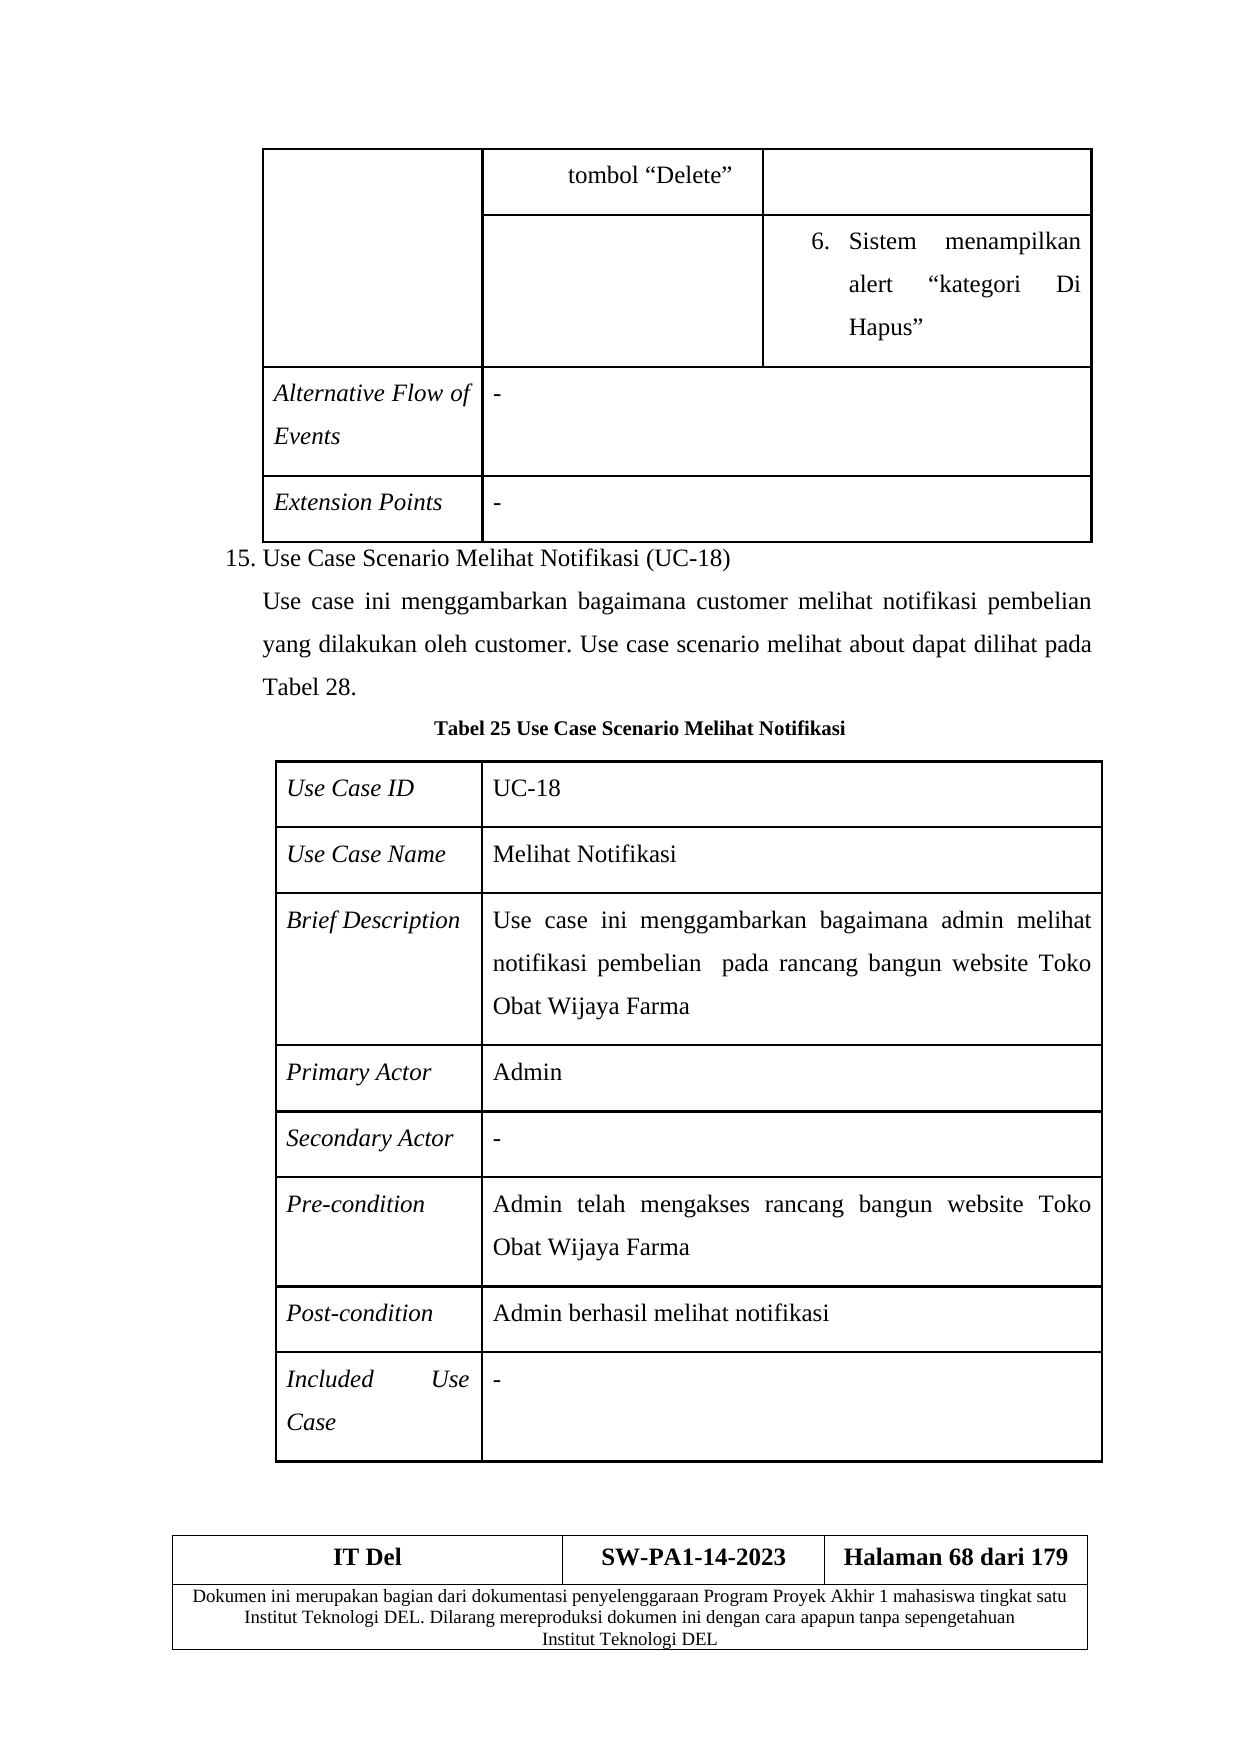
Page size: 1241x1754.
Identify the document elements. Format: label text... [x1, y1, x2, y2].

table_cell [484, 150, 762, 214]
table_cell [764, 150, 1090, 214]
table_cell Alternative Flow of Events [264, 368, 481, 475]
table_cell Primary Actor [277, 1046, 481, 1110]
table_cell Admin [483, 1046, 1101, 1110]
list Use Case Scenario Melihat Notifikasi (UC-18) [225, 543, 1092, 572]
table_cell Use Case Name [277, 828, 481, 892]
table_cell - [484, 477, 1090, 541]
table_cell - [483, 1353, 1101, 1460]
table_cell - [484, 368, 1090, 475]
table_header UC-18 [483, 763, 1101, 826]
table_cell [484, 216, 762, 366]
text Use case ini menggambarkan bagaimana customer melihat notifikasi pembelian yang dilakukan oleh customer. Use case scenario melihat about dapat dilihat pada Tabel 28. [262, 586, 1092, 701]
table_cell Admin berhasil melihat notifikasi [483, 1288, 1101, 1351]
table_cell Secondary Actor [277, 1113, 481, 1176]
table_cell Post-condition [277, 1288, 481, 1351]
table_cell Sistem menampilkan alert “kategori Di Hapus” [764, 216, 1090, 366]
table_cell Use case ini menggambarkan bagaimana admin melihat notifikasi pembelian pada rancang bangun website Toko Obat Wijaya Farma [483, 894, 1101, 1044]
table_cell Extension Points [264, 477, 481, 541]
table_cell Brief Description [277, 894, 481, 1044]
table_header Use Case ID [277, 763, 481, 826]
table_cell Pre-condition [277, 1178, 481, 1285]
table_cell Melihat Notifikasi [483, 828, 1101, 892]
table_cell - [483, 1113, 1101, 1176]
table_cell Included Use Case [277, 1353, 481, 1460]
table_cell Admin telah mengakses rancang bangun website Toko Obat Wijaya Farma [483, 1178, 1101, 1285]
